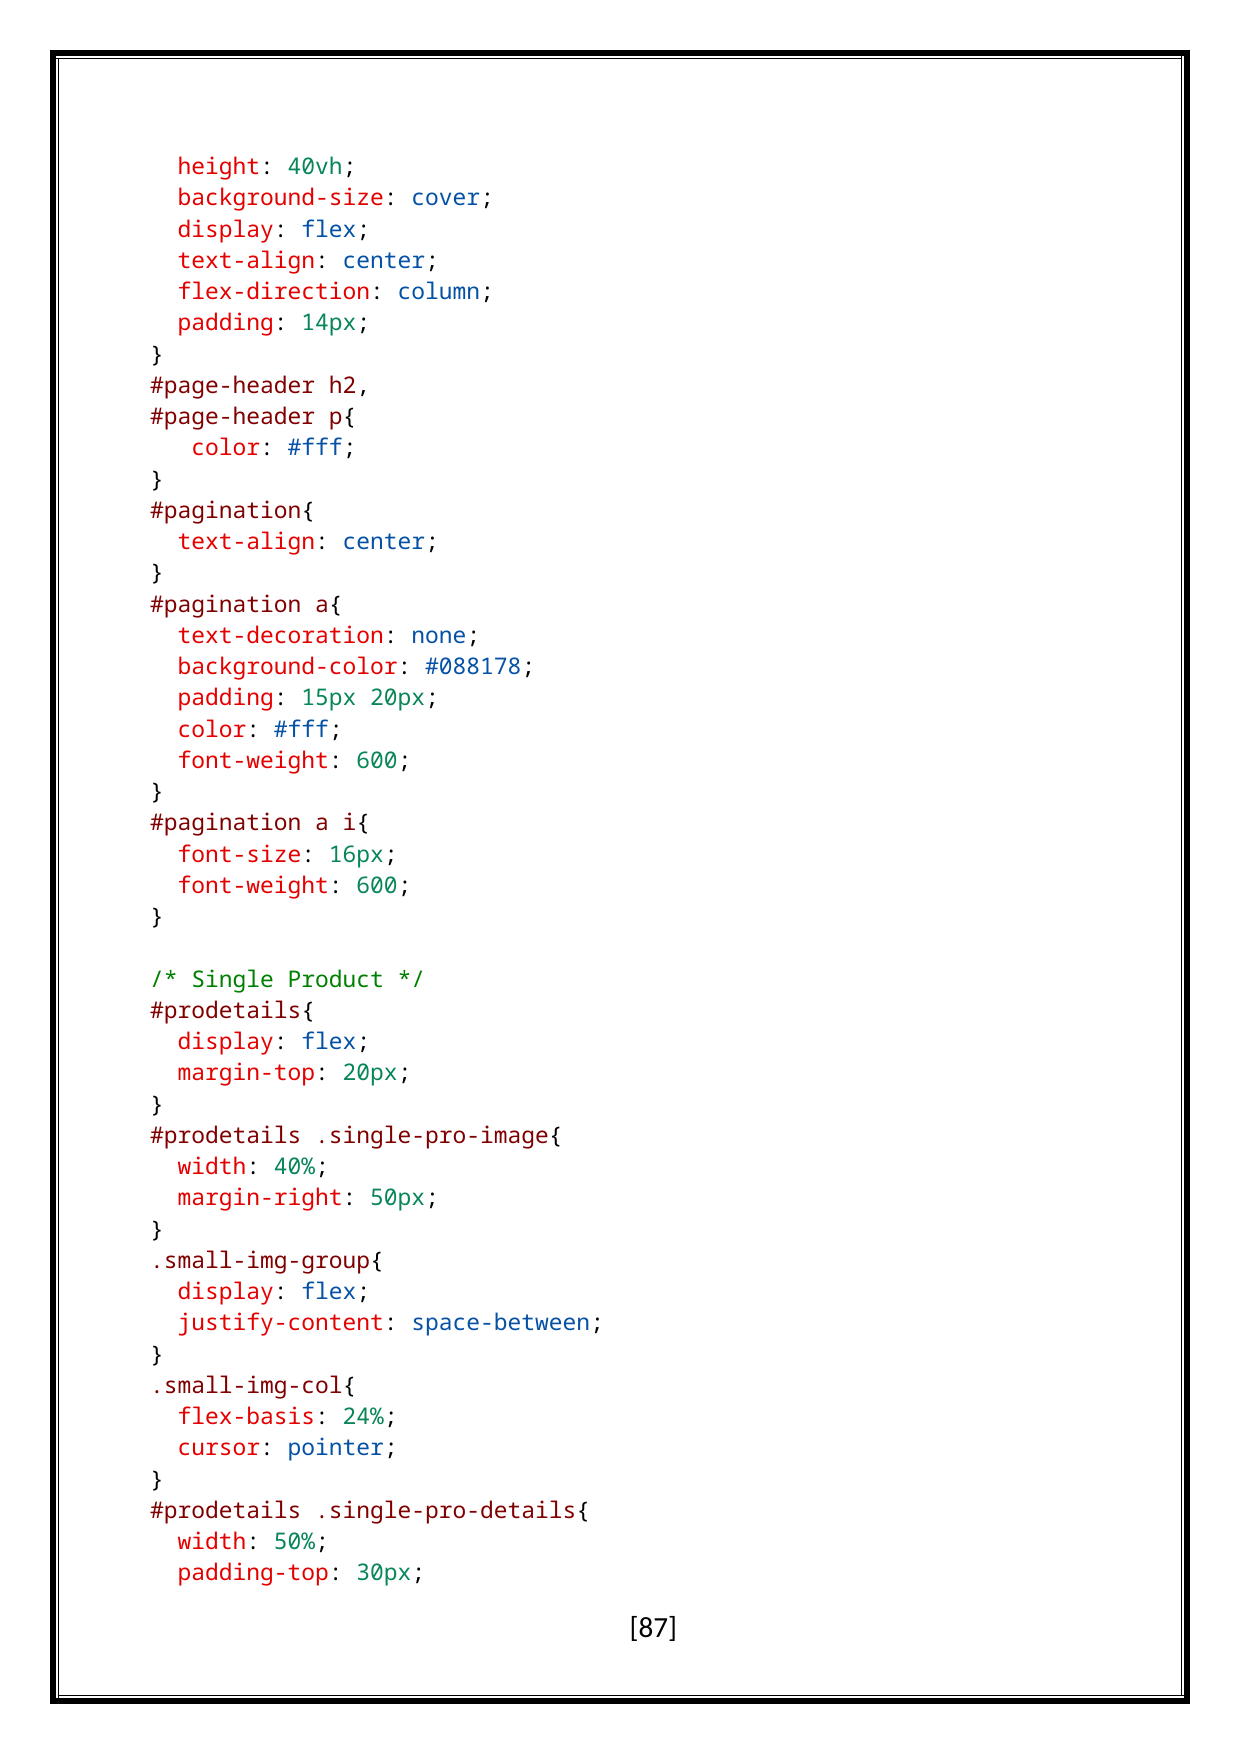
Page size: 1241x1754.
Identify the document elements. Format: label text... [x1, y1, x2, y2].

text #page-header p{ [150, 400, 1090, 431]
text #prodetails .single-pro-image{ [150, 1119, 1090, 1150]
text } [150, 1462, 1090, 1494]
text } [150, 462, 1090, 494]
text #pagination a{ [150, 587, 1090, 619]
text justify-content: space-between; [150, 1306, 1090, 1337]
text padding: 14px; [150, 306, 1090, 337]
text width: 40%; [150, 1150, 1090, 1181]
text #page-header h2, [150, 369, 1090, 400]
text #prodetails{ [150, 994, 1090, 1025]
text .small-img-col{ [150, 1369, 1090, 1400]
text } [150, 1087, 1090, 1119]
text #pagination{ [150, 494, 1090, 525]
text text-align: center; [150, 525, 1090, 556]
text } [150, 900, 1090, 931]
text #pagination a i{ [150, 806, 1090, 837]
text text-decoration: none; [150, 619, 1090, 650]
text #prodetails .single-pro-details{ [150, 1494, 1090, 1525]
text } [150, 1337, 1090, 1369]
text } [150, 337, 1090, 369]
text } [150, 556, 1090, 587]
text } [150, 775, 1090, 806]
text /* Single Product */ [150, 962, 1090, 994]
text margin-top: 20px; [150, 1056, 1090, 1087]
text padding-top: 30px; [150, 1556, 1090, 1587]
text font-weight: 600; [150, 869, 1090, 900]
text background-size: cover; [150, 181, 1090, 212]
text display: flex; [150, 212, 1090, 244]
text display: flex; [150, 1025, 1090, 1056]
text color: #fff; [150, 712, 1090, 744]
text flex-direction: column; [150, 275, 1090, 306]
text width: 50%; [150, 1525, 1090, 1556]
text } [150, 1212, 1090, 1244]
text text-align: center; [150, 244, 1090, 275]
text font-weight: 600; [150, 744, 1090, 775]
text margin-right: 50px; [150, 1181, 1090, 1212]
text padding: 15px 20px; [150, 681, 1090, 712]
text display: flex; [150, 1275, 1090, 1306]
text cursor: pointer; [150, 1431, 1090, 1462]
text background-color: #088178; [150, 650, 1090, 681]
text height: 40vh; [150, 150, 1090, 181]
text flex-basis: 24%; [150, 1400, 1090, 1431]
text .small-img-group{ [150, 1244, 1090, 1275]
text font-size: 16px; [150, 837, 1090, 869]
text color: #fff; [150, 431, 1090, 462]
